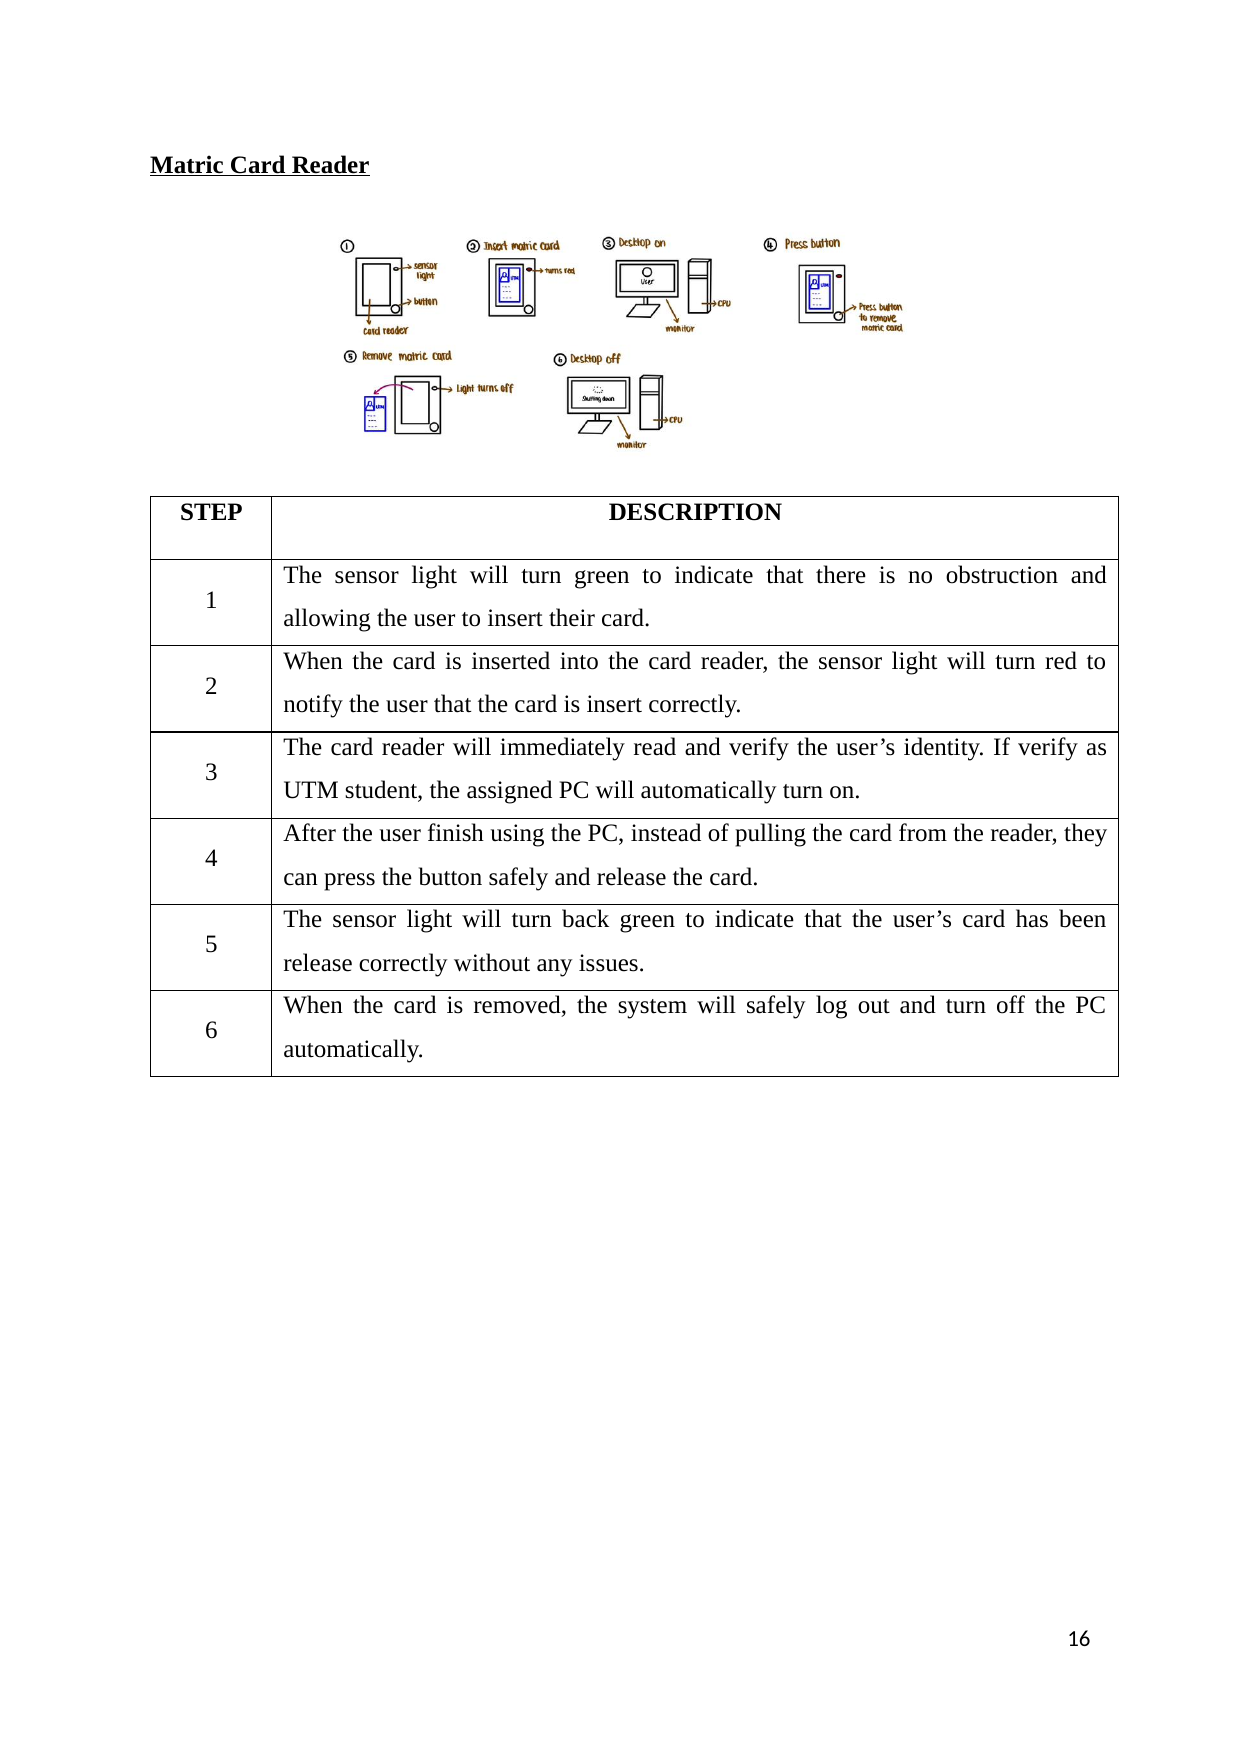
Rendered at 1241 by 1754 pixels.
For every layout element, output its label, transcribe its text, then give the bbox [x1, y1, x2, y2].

table_cell The card reader will immediately read and verify the user’s identity. If verify as UTM student, the assigned PC will automatically turn on. [272, 733, 1118, 817]
table_cell When the card is inserted into the card reader, the sensor light will turn red to notify the user that the card is insert correctly. [272, 646, 1118, 731]
table_cell 6 [151, 991, 271, 1076]
table_cell The sensor light will turn back green to indicate that the user’s card has been release correctly without any issues. [272, 905, 1118, 989]
table_header STEP [151, 497, 271, 559]
table_cell 1 [151, 560, 271, 645]
table_cell The sensor light will turn green to indicate that there is no obstruction and allowing the user to insert their card. [272, 560, 1118, 645]
table_cell 3 [151, 733, 271, 817]
table_cell After the user finish using the PC, instead of pulling the card from the reader, they can press the button safely and release the card. [272, 819, 1118, 903]
picture [286, 218, 954, 466]
table_cell When the card is removed, the system will safely log out and turn off the PC automatically. [272, 991, 1118, 1076]
table_cell 2 [151, 646, 271, 731]
table_header DESCRIPTION [272, 497, 1118, 559]
table_cell 5 [151, 905, 271, 989]
text Matric Card Reader [150, 150, 1090, 179]
table_cell 4 [151, 819, 271, 903]
